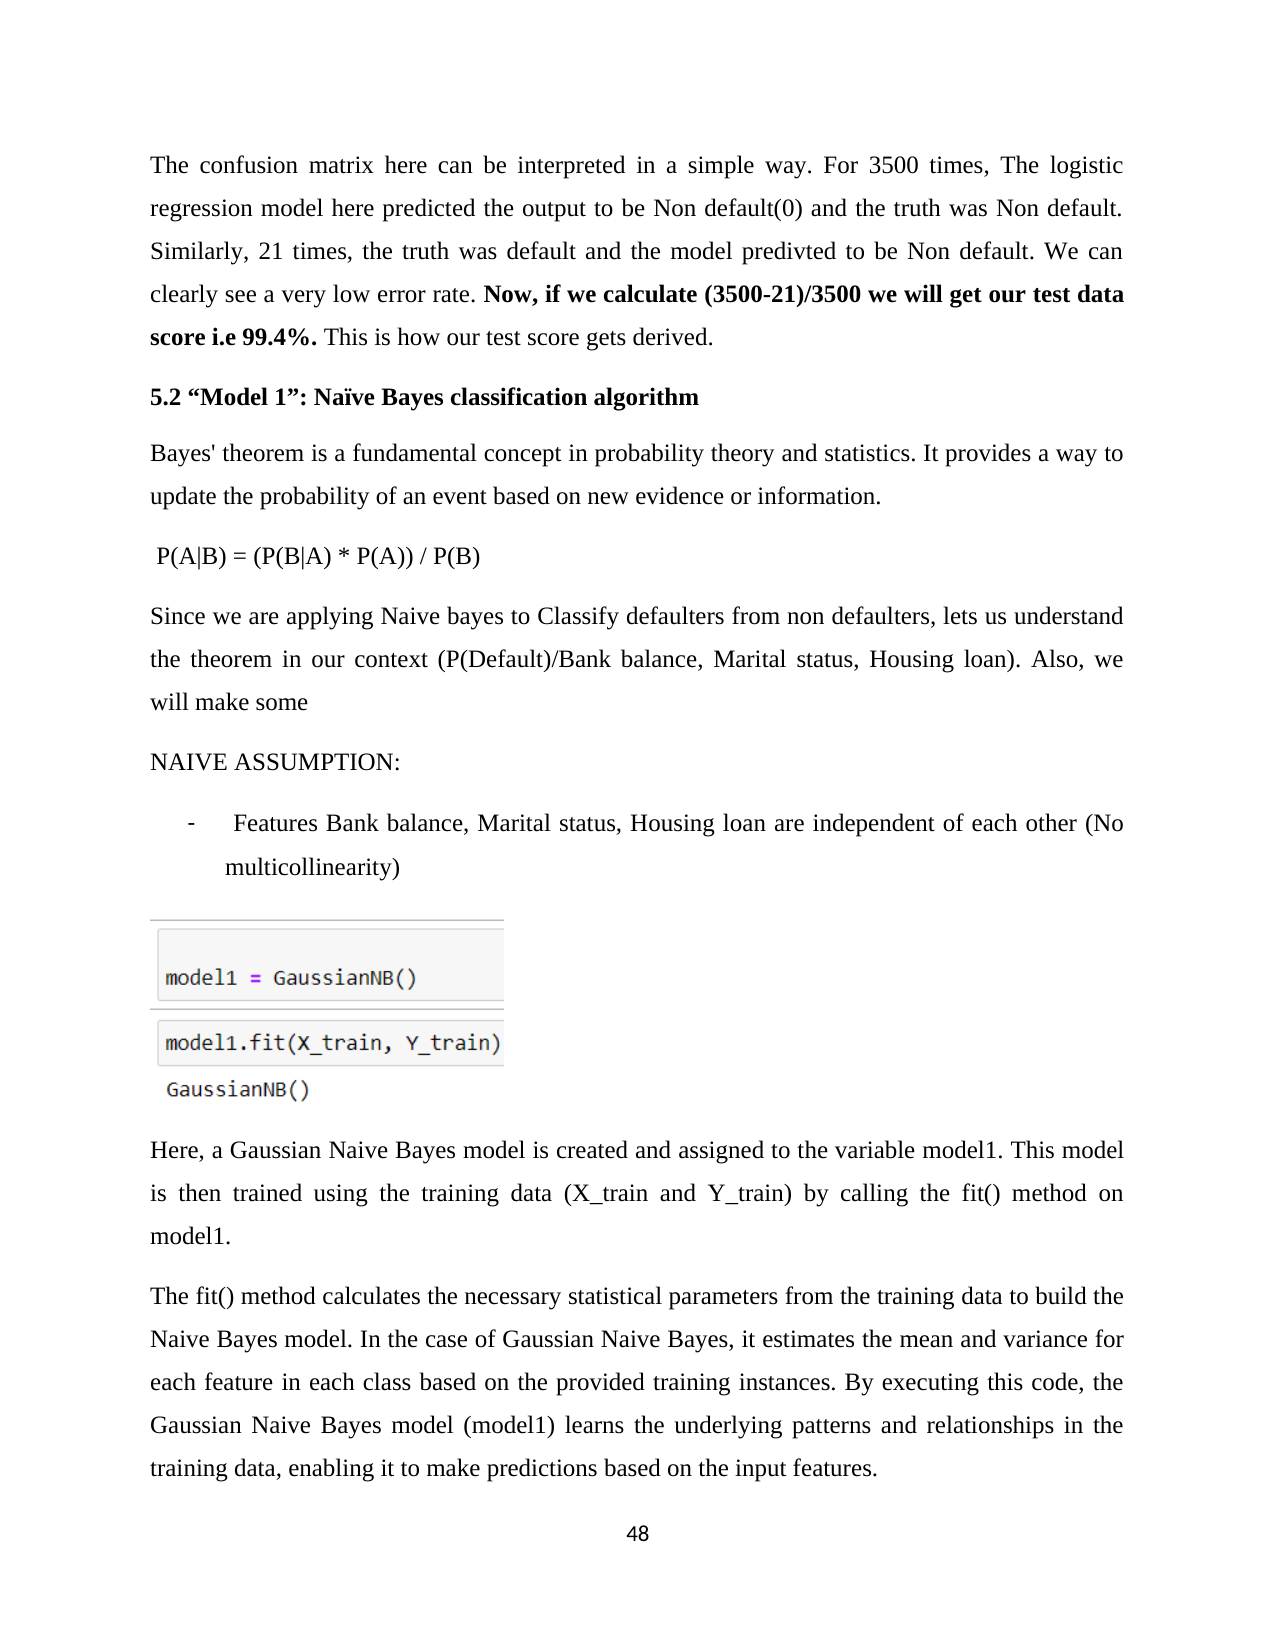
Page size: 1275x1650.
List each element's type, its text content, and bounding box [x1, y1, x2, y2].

text Here, a Gaussian Naive Bayes model is created and assigned to the variable model1. This model is then trained using the training data (X_train and Y_train) by calling the fit() method on model1. [150, 1135, 1125, 1250]
text P(A|B) = (P(B|A) * P(A)) / P(B) [150, 541, 1125, 570]
picture [150, 911, 504, 1104]
text Since we are applying Naive bayes to Classify defaulters from non defaulters, lets us understand the theorem in our context (P(Default)/Bank balance, Marital status, Housing loan). Also, we will make some [150, 601, 1125, 716]
subtitle 5.2 “Model 1”: Naïve Bayes classification algorithm [150, 382, 1125, 411]
text Bayes' theorem is a fundamental concept in probability theory and statistics. It provides a way to update the probability of an event based on new evidence or information. [150, 438, 1125, 510]
text The confusion matrix here can be interpreted in a simple way. For 3500 times, The logistic regression model here predicted the output to be Non default(0) and the truth was Non default. Similarly, 21 times, the truth was default and the model predivted to be Non default. We can clearly see a very low error rate. Now, if we calculate (3500-21)/3500 we will get our test data score i.e 99.4%. This is how our test score gets derived. [150, 150, 1125, 351]
text NAIVE ASSUMPTION: [150, 747, 1125, 776]
text The fit() method calculates the necessary statistical parameters from the training data to build the Naive Bayes model. In the case of Gaussian Naive Bayes, it estimates the mean and variance for each feature in each class based on the provided training instances. By executing this code, the Gaussian Naive Bayes model (model1) learns the underlying patterns and relationships in the training data, enabling it to make predictions based on the input features. [150, 1281, 1125, 1482]
list Features Bank balance, Marital status, Housing loan are independent of each other (No multicollinearity) [187, 807, 1125, 881]
